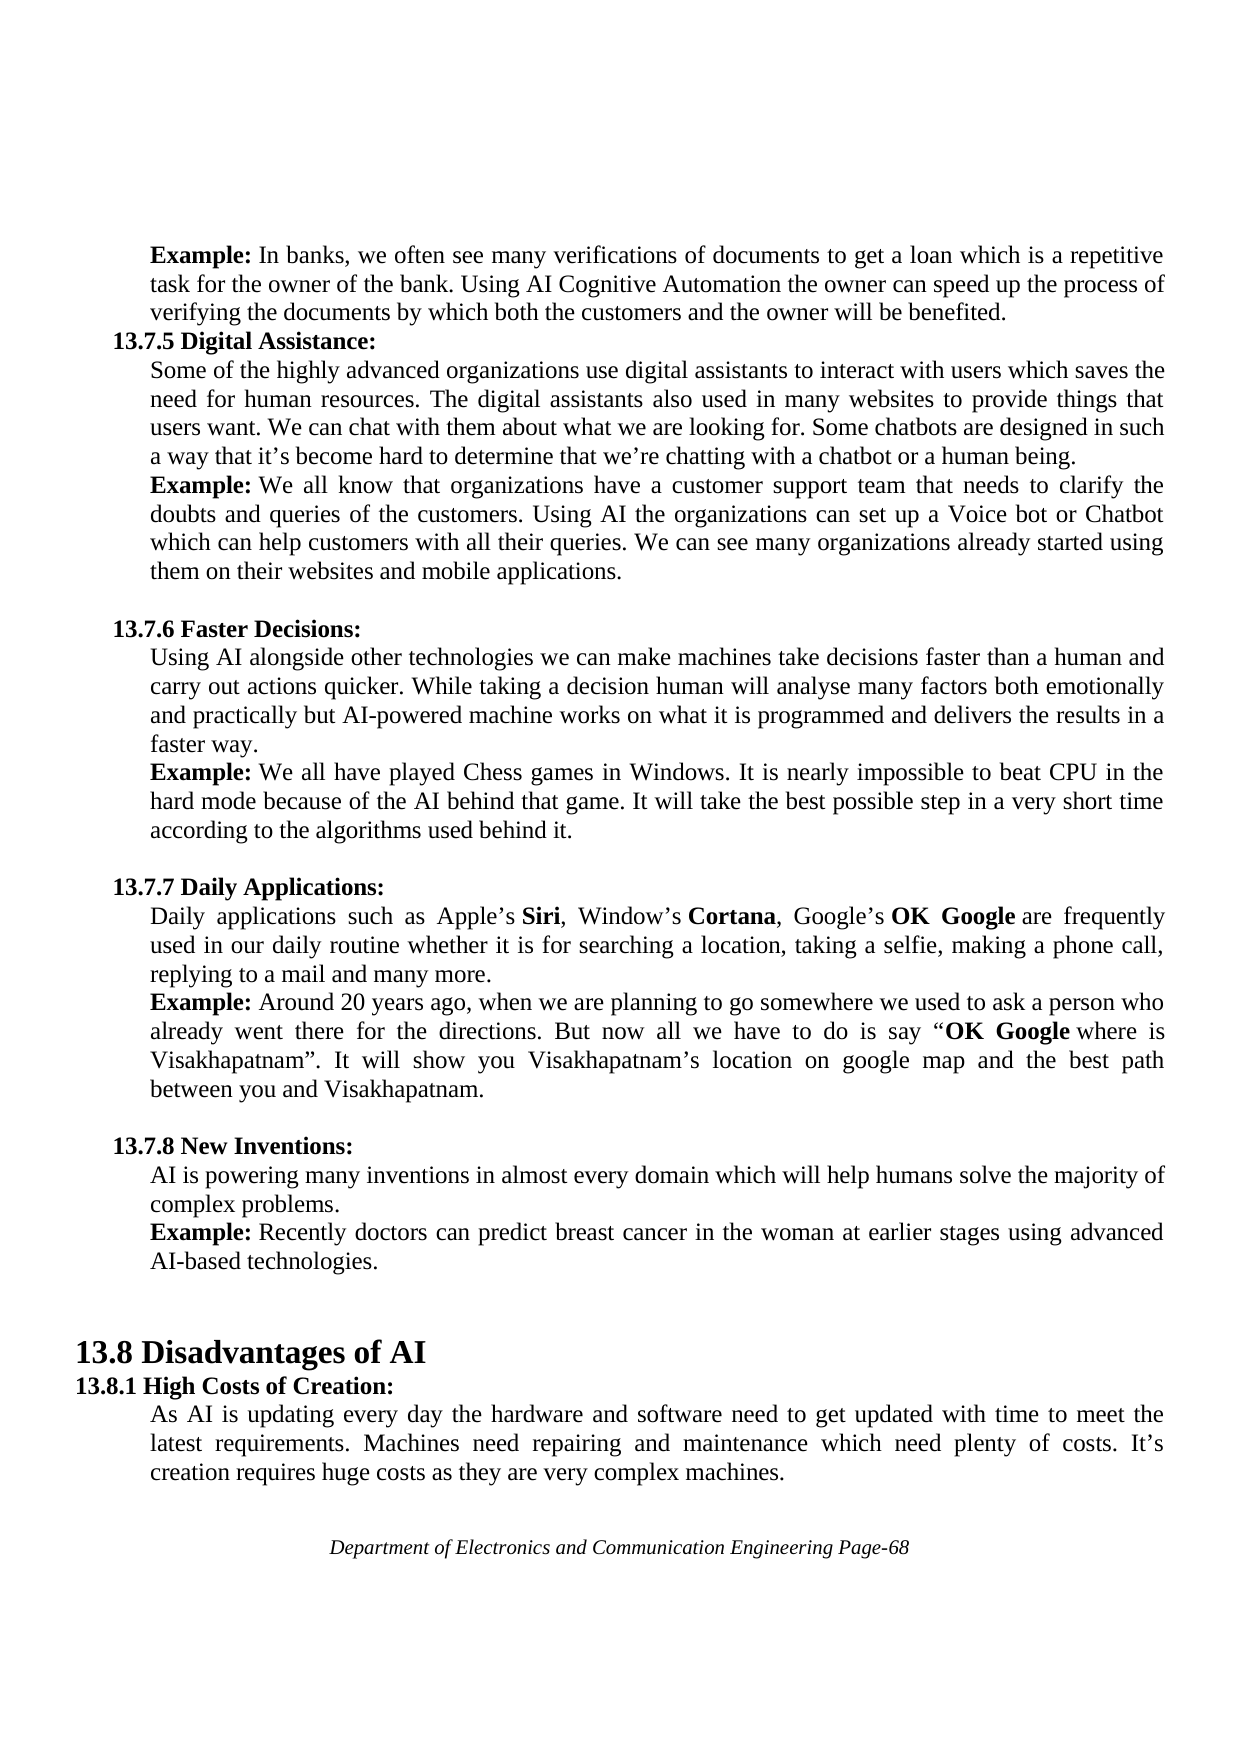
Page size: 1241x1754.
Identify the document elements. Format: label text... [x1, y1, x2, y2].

text Example: We all know that organizations have a customer support team that needs to clarify the doubts and queries of the customers. Using AI the organizations can set up a Voice bot or Chatbot which can help customers with all their queries. We can see many organizations already started using them on their websites and mobile applications. [150, 470, 1165, 585]
text 13.7.5 Digital Assistance: [112, 326, 1165, 355]
text Example: In banks, we often see many verifications of documents to get a loan which is a repetitive task for the owner of the bank. Using AI Cognitive Automation the owner can speed up the process of verifying the documents by which both the customers and the owner will be benefited. [150, 240, 1165, 326]
text 13.8.1 High Costs of Creation: [75, 1371, 1165, 1399]
text Example: We all have played Chess games in Windows. It is nearly impossible to beat CPU in the hard mode because of the AI behind that game. It will take the best possible step in a very short time according to the algorithms used behind it. [150, 757, 1165, 844]
text 13.8 Disadvantages of AI [75, 1332, 1165, 1371]
text AI is powering many inventions in almost every domain which will help humans solve the majority of complex problems. [150, 1160, 1165, 1217]
text Some of the highly advanced organizations use digital assistants to interact with users which saves the need for human resources. The digital assistants also used in many websites to provide things that users want. We can chat with them about what we are looking for. Some chatbots are designed in such a way that it’s become hard to determine that we’re chatting with a chatbot or a human being. [150, 355, 1165, 470]
text Example: Around 20 years ago, when we are planning to go somewhere we used to ask a person who already went there for the directions. But now all we have to do is say “OK Google where is Visakhapatnam”. It will show you Visakhapatnam’s location on google map and the best path between you and Visakhapatnam. [150, 987, 1165, 1102]
text Using AI alongside other technologies we can make machines take decisions faster than a human and carry out actions quicker. While taking a decision human will analyse many factors both emotionally and practically but AI-powered machine works on what it is programmed and delivers the results in a faster way. [150, 642, 1165, 757]
text 13.7.7 Daily Applications: [112, 872, 1165, 901]
text 13.7.8 New Inventions: [112, 1131, 1165, 1160]
text As AI is updating every day the hardware and software need to get updated with time to meet the latest requirements. Machines need repairing and maintenance which need plenty of costs. It’s creation requires huge costs as they are very complex machines. [150, 1399, 1165, 1486]
text 13.7.6 Faster Decisions: [112, 614, 1165, 642]
text Example: Recently doctors can predict breast cancer in the woman at earlier stages using advanced AI-based technologies. [150, 1217, 1165, 1275]
text Daily applications such as Apple’s Siri, Window’s Cortana, Google’s OK Google are frequently used in our daily routine whether it is for searching a location, taking a selfie, making a phone call, replying to a mail and many more. [150, 901, 1165, 987]
